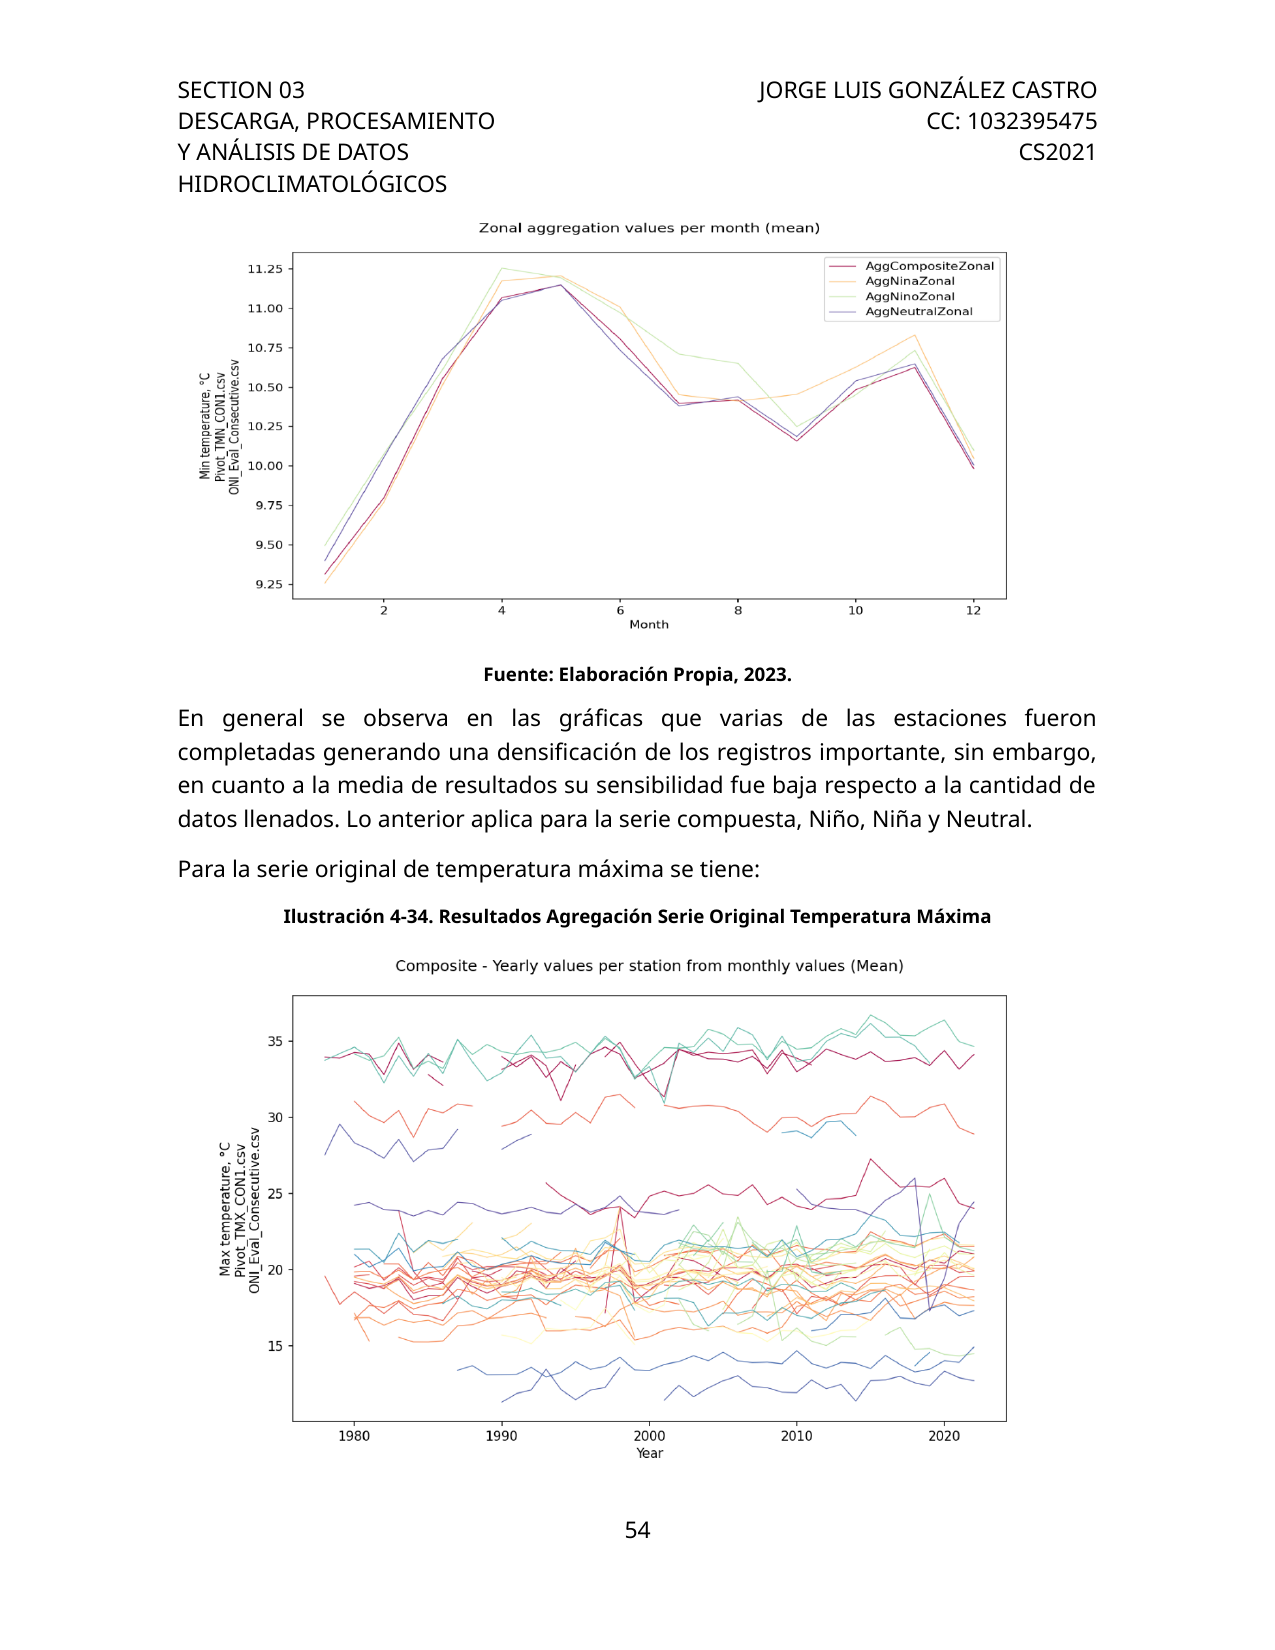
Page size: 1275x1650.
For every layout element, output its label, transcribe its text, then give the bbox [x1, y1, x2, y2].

picture [177, 198, 1098, 648]
picture [177, 929, 1098, 1482]
text Fuente: Elaboración Propia, 2023. [177, 662, 1098, 687]
text En general se observa en las gráficas que varias de las estaciones fueron completadas generando una densificación de los registros importante, sin embargo, en cuanto a la media de resultados su sensibilidad fue baja respecto a la cantidad de datos llenados. Lo anterior aplica para la serie compuesta, Niño, Niña y Neutral. [177, 702, 1098, 834]
text Para la serie original de temperatura máxima se tiene: [177, 853, 1098, 884]
